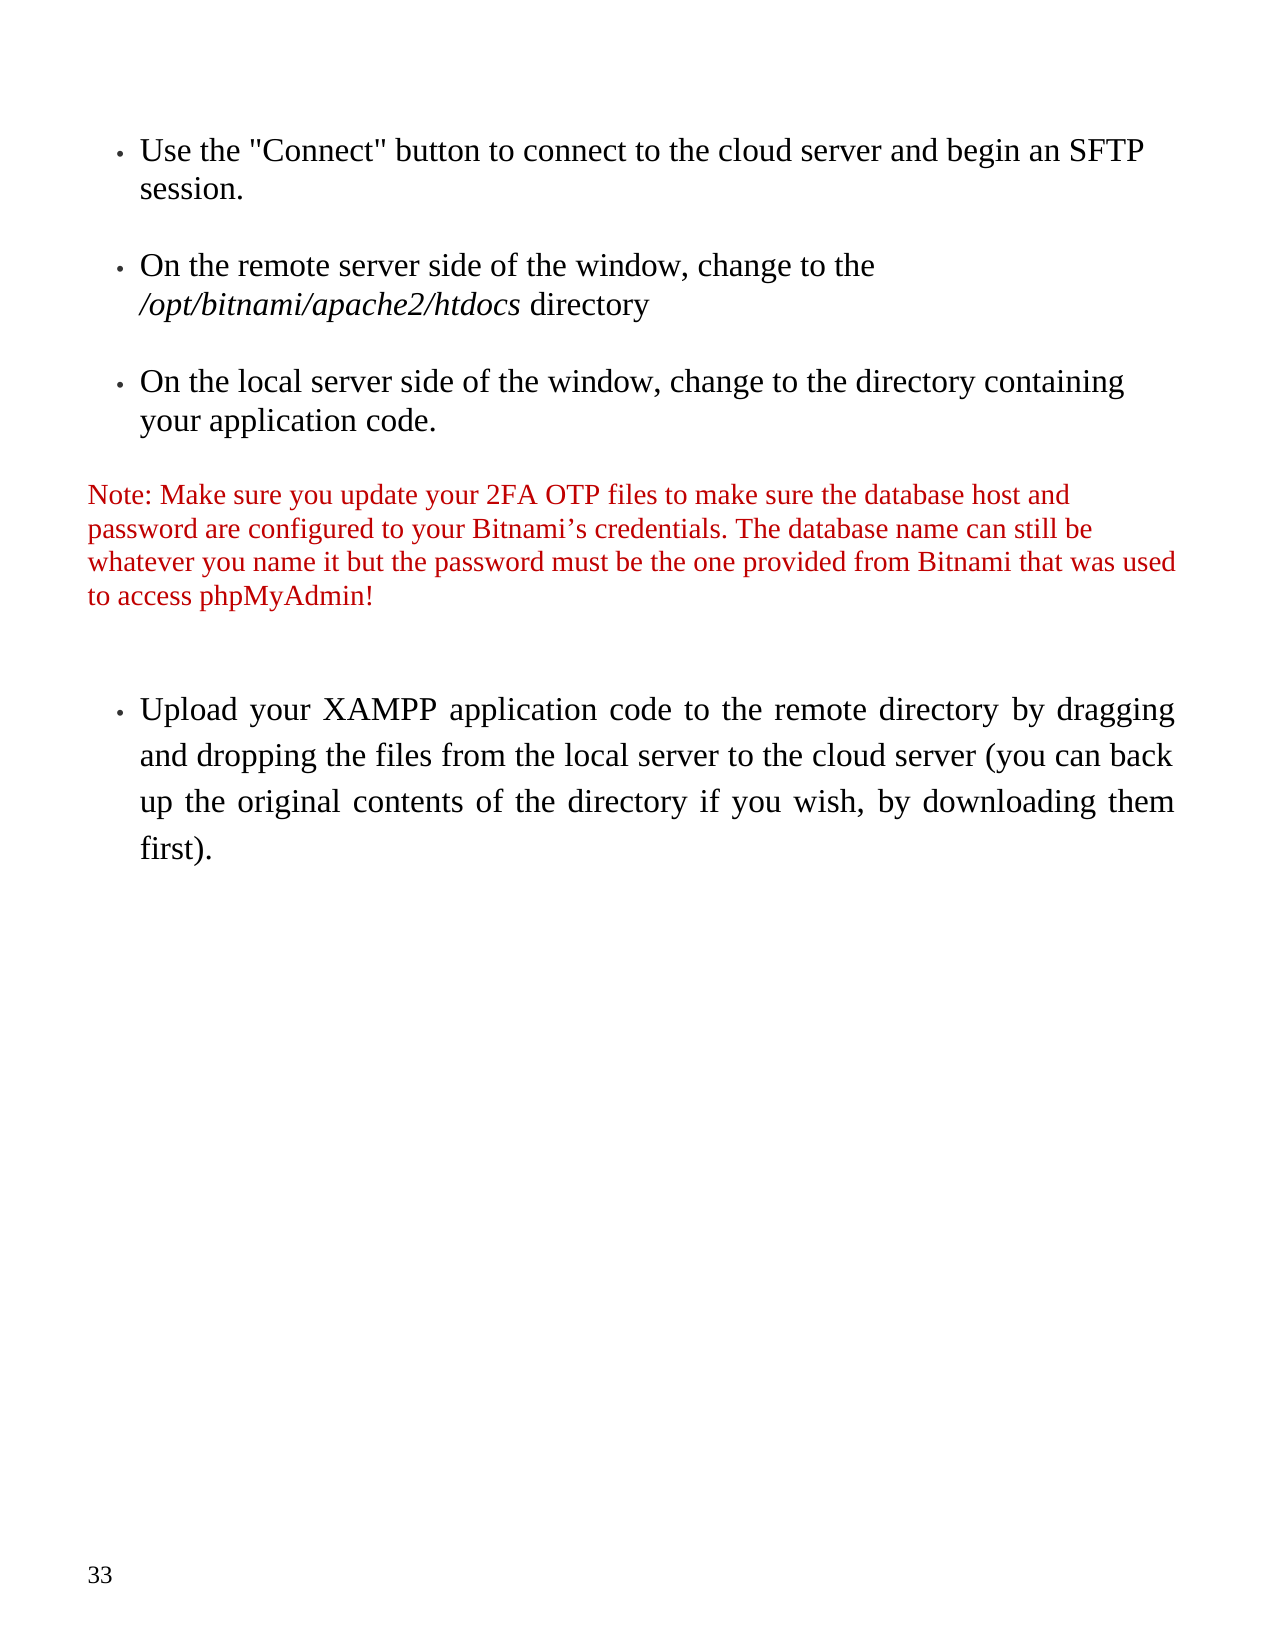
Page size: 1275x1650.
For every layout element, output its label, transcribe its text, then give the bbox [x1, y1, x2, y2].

list On the remote server side of the window, change to the /opt/bitnami/apache2/htdocs directory [116, 246, 1187, 322]
list Use the "Connect" button to connect to the cloud server and begin an SFTP session. [116, 130, 1187, 207]
list On the local server side of the window, change to the directory containing your application code. [116, 361, 1187, 438]
list Upload your XAMPP application code to the remote directory by dragging and dropping the files from the local server to the cloud server (you can back up the original contents of the directory if you wish, by downloading them first). [116, 689, 1175, 866]
text Note: Make sure you update your 2FA OTP files to make sure the database host and password are configured to your Bitnami’s credentials. The database name can still be whatever you name it but the password must be the one provided from Bitnami that was used to access phpMyAdmin! [87, 477, 1187, 612]
